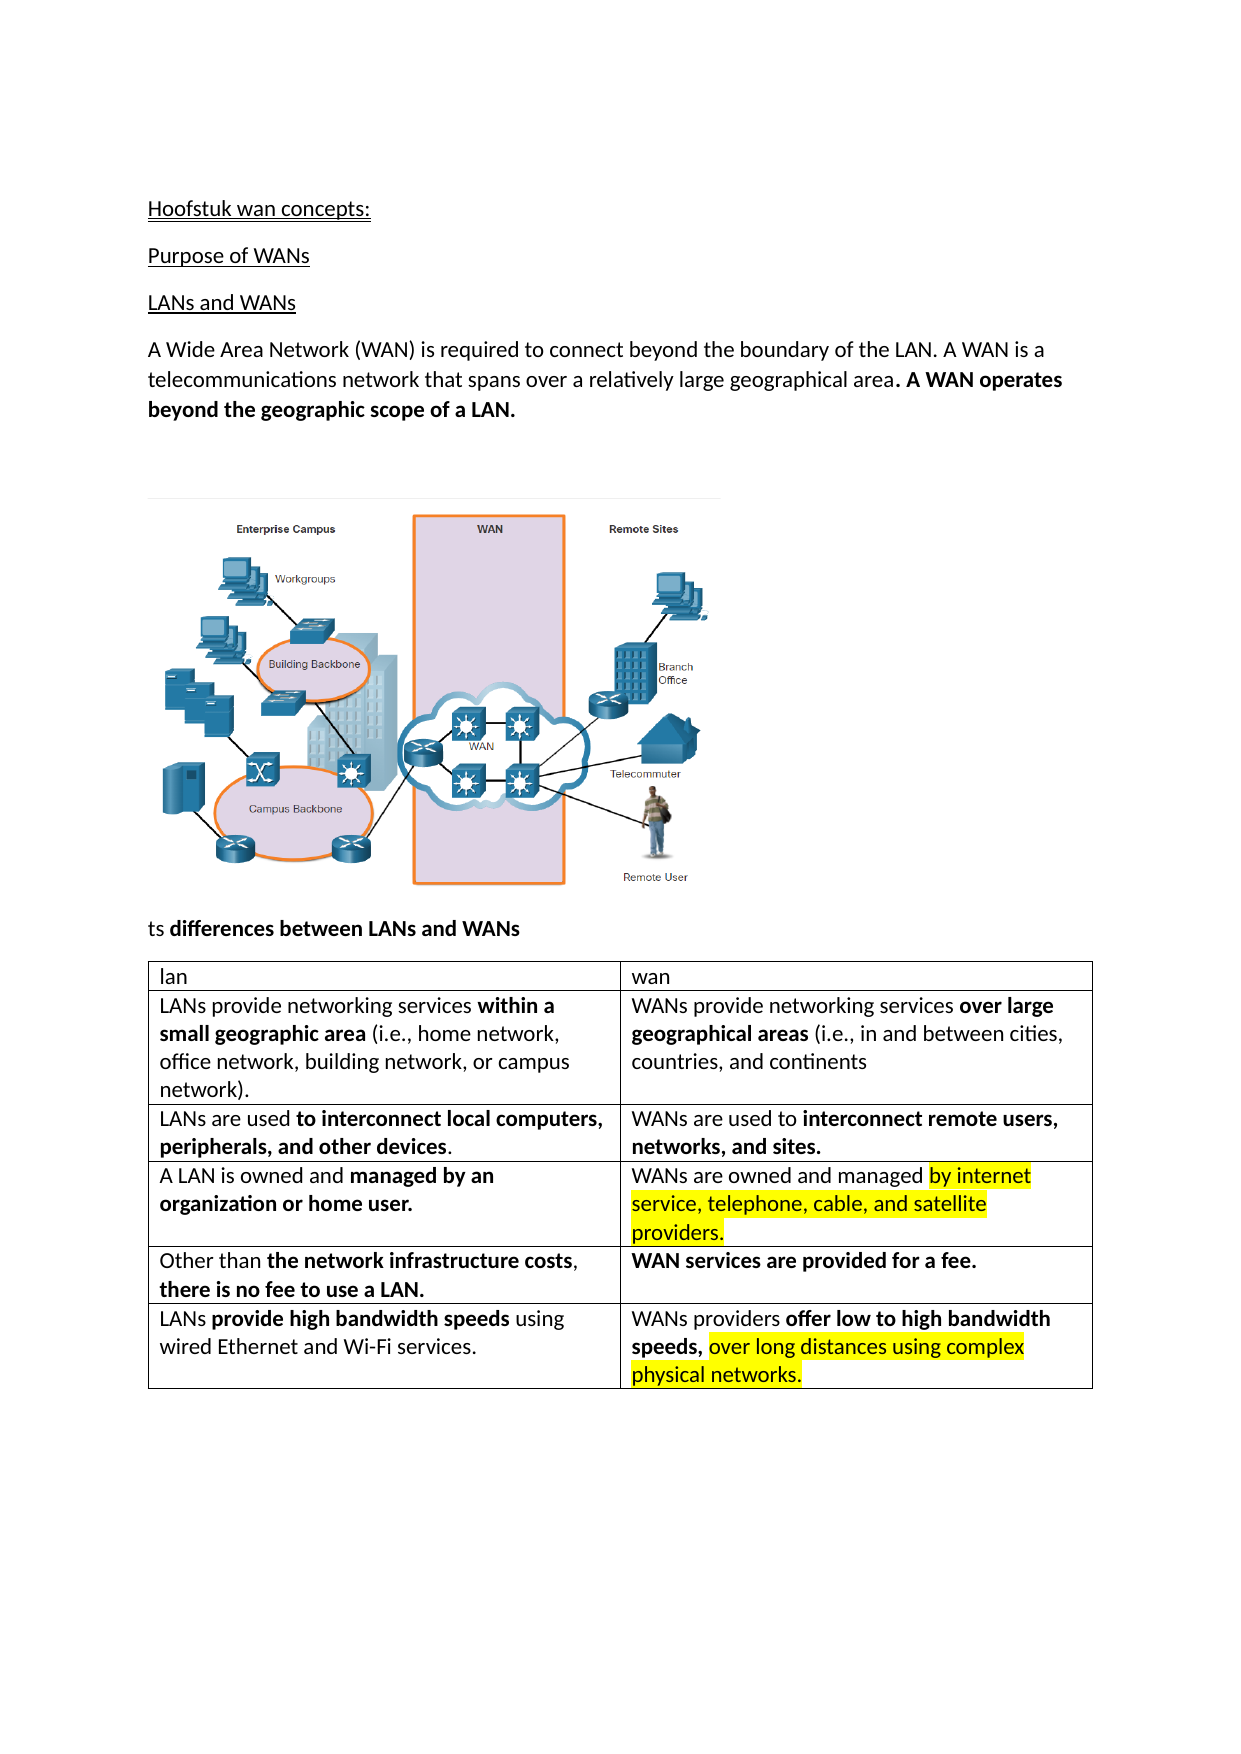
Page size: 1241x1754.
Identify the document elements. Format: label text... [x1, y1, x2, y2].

table_header wan [621, 962, 1092, 990]
picture [147, 489, 721, 896]
table_cell LANs provide high bandwidth speeds using wired Ethernet and Wi-Fi services. [149, 1304, 620, 1388]
table_cell LANs provide networking services within a small geographic area (i.e., home network, office network, building network, or campus network). [149, 991, 620, 1103]
text ts differences between LANs and WANs [148, 914, 1093, 942]
table_header lan [149, 962, 620, 990]
table_cell WANs provide networking services over large geographical areas (i.e., in and between cities, countries, and continents [621, 991, 1092, 1103]
table_cell A LAN is owned and managed by an organization or home user. [149, 1162, 620, 1246]
text LANs and WANs [148, 288, 1093, 316]
table_cell WANs are owned and managed by internet service, telephone, cable, and satellite providers. [621, 1162, 1092, 1246]
text Hoofstuk wan concepts: [148, 194, 1093, 222]
table_cell WANs are used to interconnect remote users, networks, and sites. [621, 1105, 1092, 1161]
table_cell LANs are used to interconnect local computers, peripherals, and other devices. [149, 1105, 620, 1161]
text Purpose of WANs [148, 241, 1093, 269]
text A Wide Area Network (WAN) is required to connect beyond the boundary of the LAN. A WAN is a telecommunications network that spans over a relatively large geographical area. A WAN operates beyond the geographic scope of a LAN. [148, 335, 1093, 423]
table_cell WANs providers offer low to high bandwidth speeds, over long distances using complex physical networks. [621, 1304, 1092, 1388]
table_cell Other than the network infrastructure costs, there is no fee to use a LAN. [149, 1247, 620, 1303]
table_cell WAN services are provided for a fee. [621, 1247, 1092, 1303]
